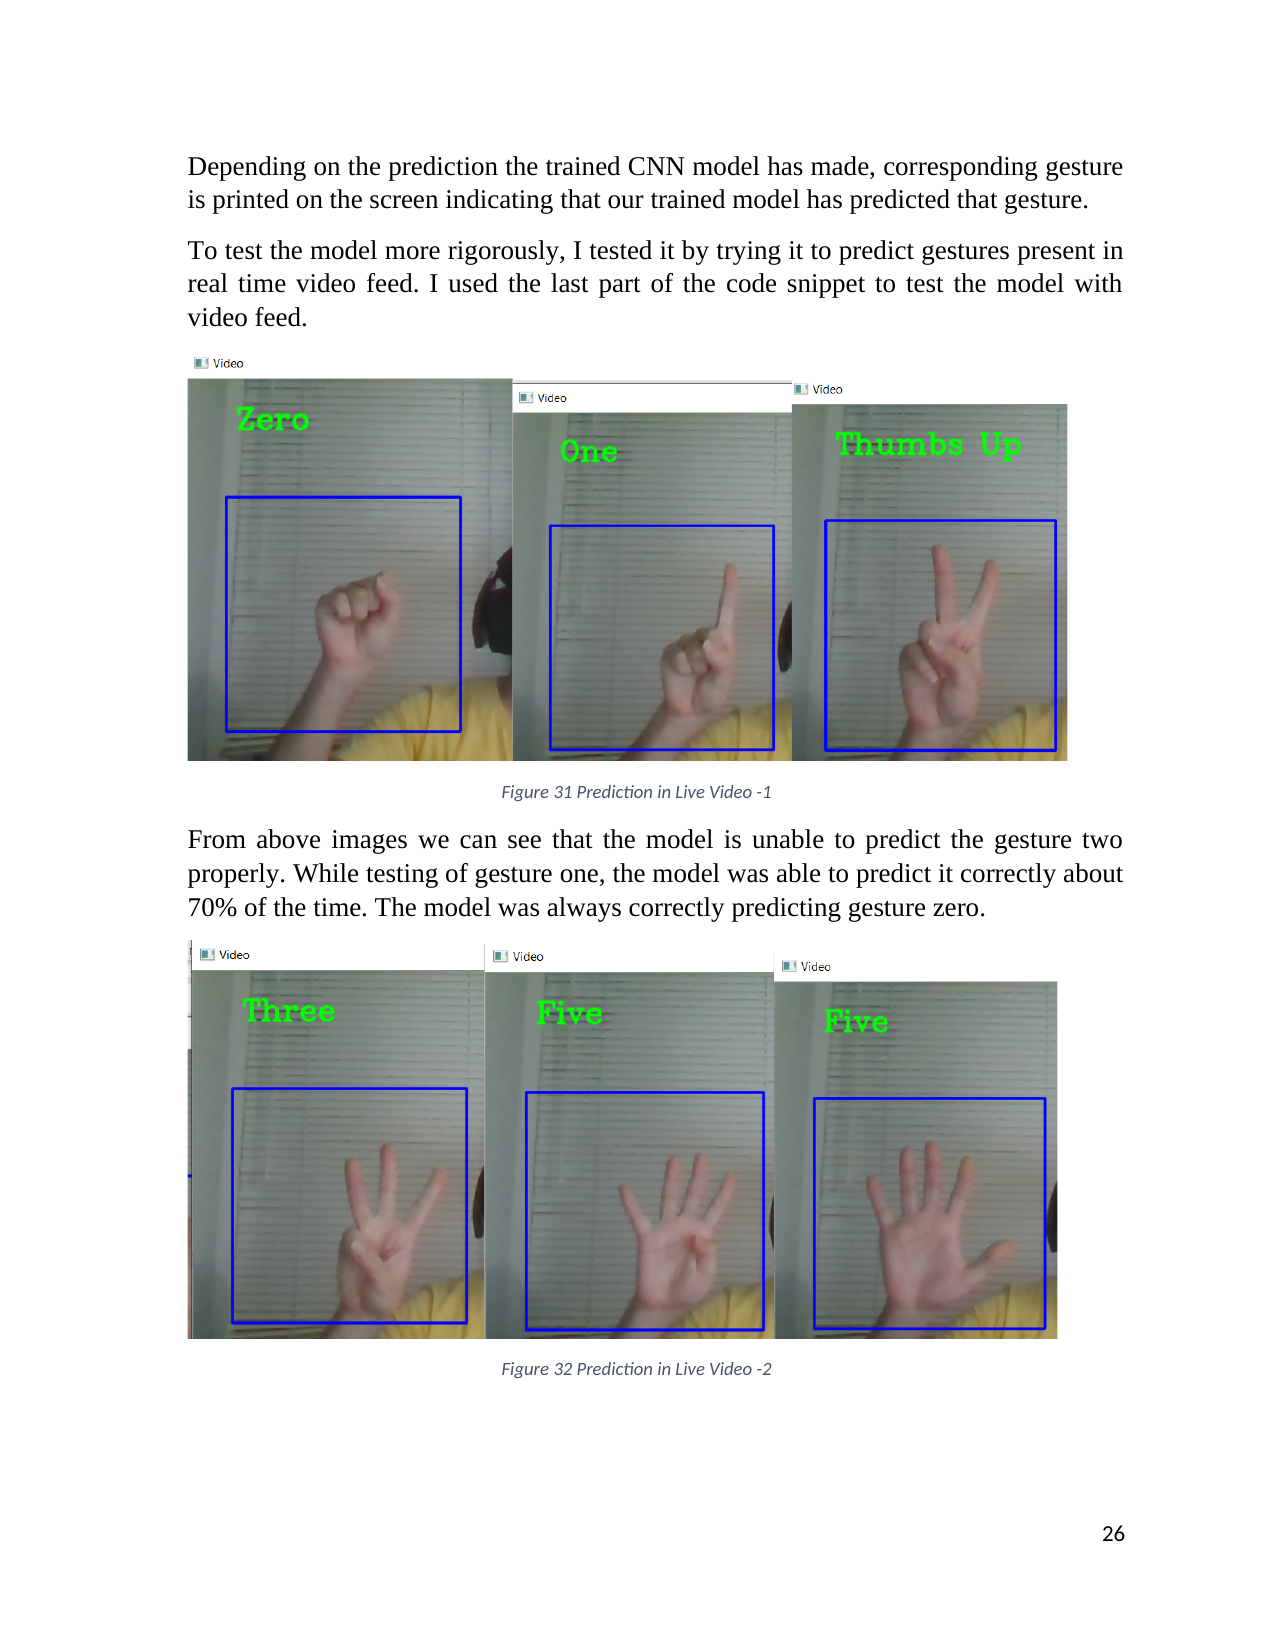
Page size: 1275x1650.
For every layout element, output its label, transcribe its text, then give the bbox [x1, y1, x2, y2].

text Figure 31 Prediction in Live Video -1 [150, 780, 1125, 803]
text From above images we can see that the model is unable to predict the gesture two properly. While testing of gesture one, the model was able to predict it correctly about 70% of the time. The model was always correctly predicting gesture zero. [187, 823, 1125, 922]
picture [187, 940, 1058, 1339]
text To test the model more rigorously, I tested it by trying it to predict gestures present in real time video feed. I used the last part of the code snippet to test the model with video feed. [187, 234, 1125, 332]
picture [187, 351, 1068, 761]
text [187, 150, 1125, 215]
text Figure 32 Prediction in Live Video -2 [150, 1357, 1125, 1380]
